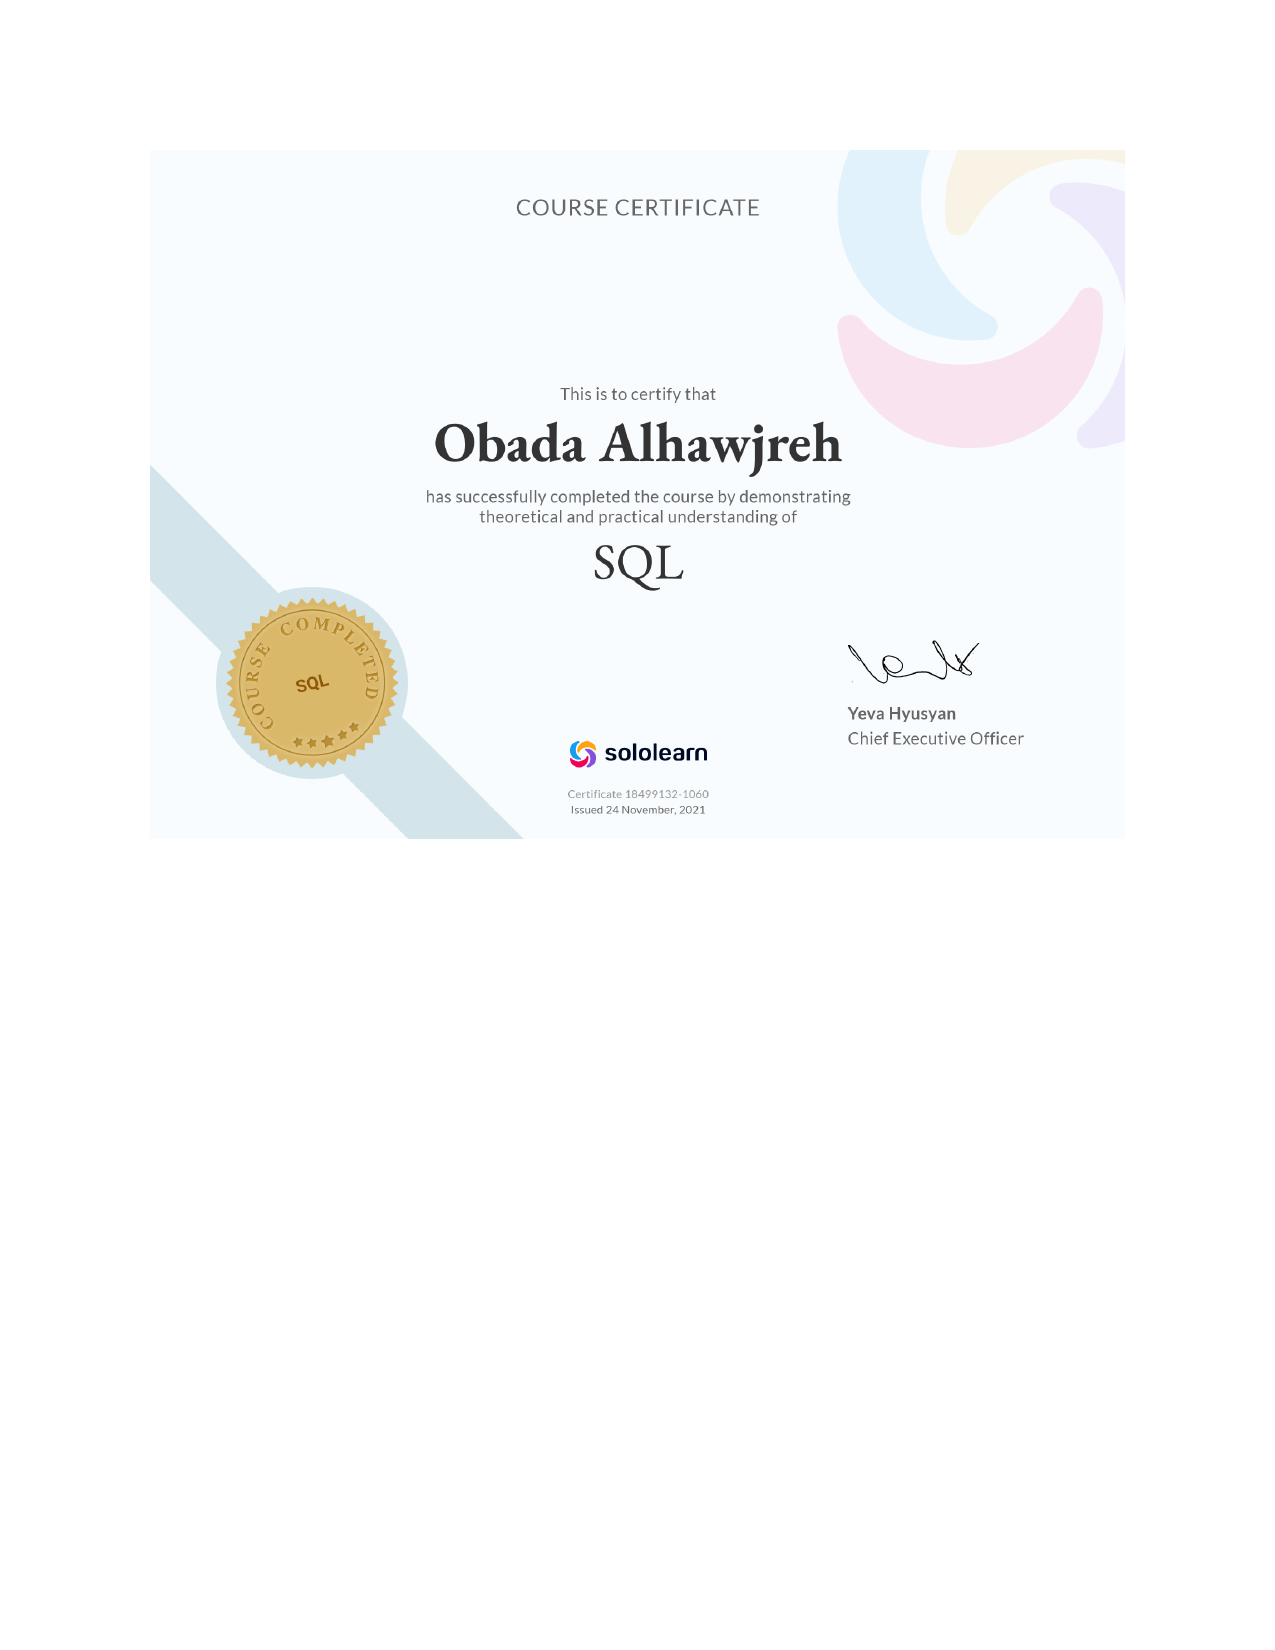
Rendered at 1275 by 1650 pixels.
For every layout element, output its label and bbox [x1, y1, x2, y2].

picture [150, 150, 1125, 839]
